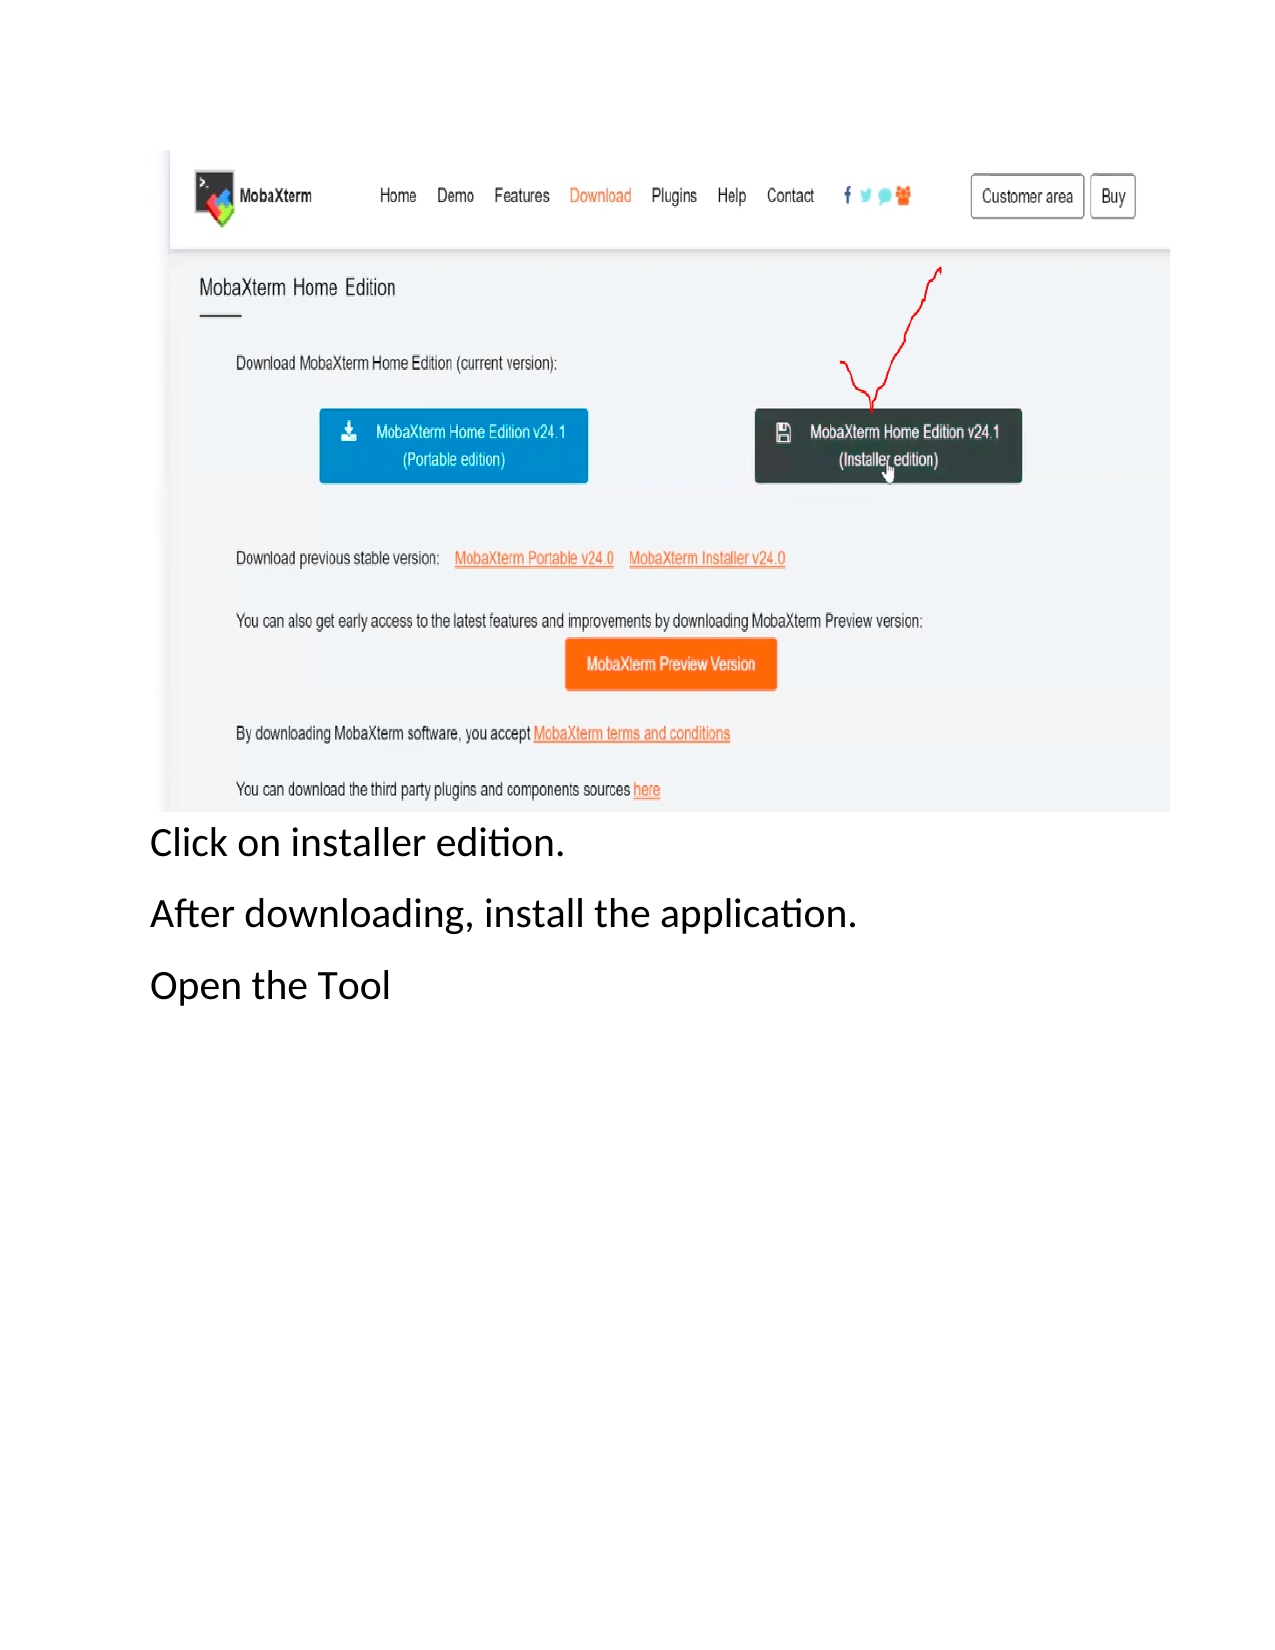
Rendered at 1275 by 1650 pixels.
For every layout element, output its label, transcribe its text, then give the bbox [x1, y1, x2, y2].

picture [150, 150, 1171, 812]
text After downloading, install the application. [150, 887, 1125, 938]
text Open the Tool [150, 959, 1125, 1010]
text Click on installer edition. [150, 812, 1125, 867]
